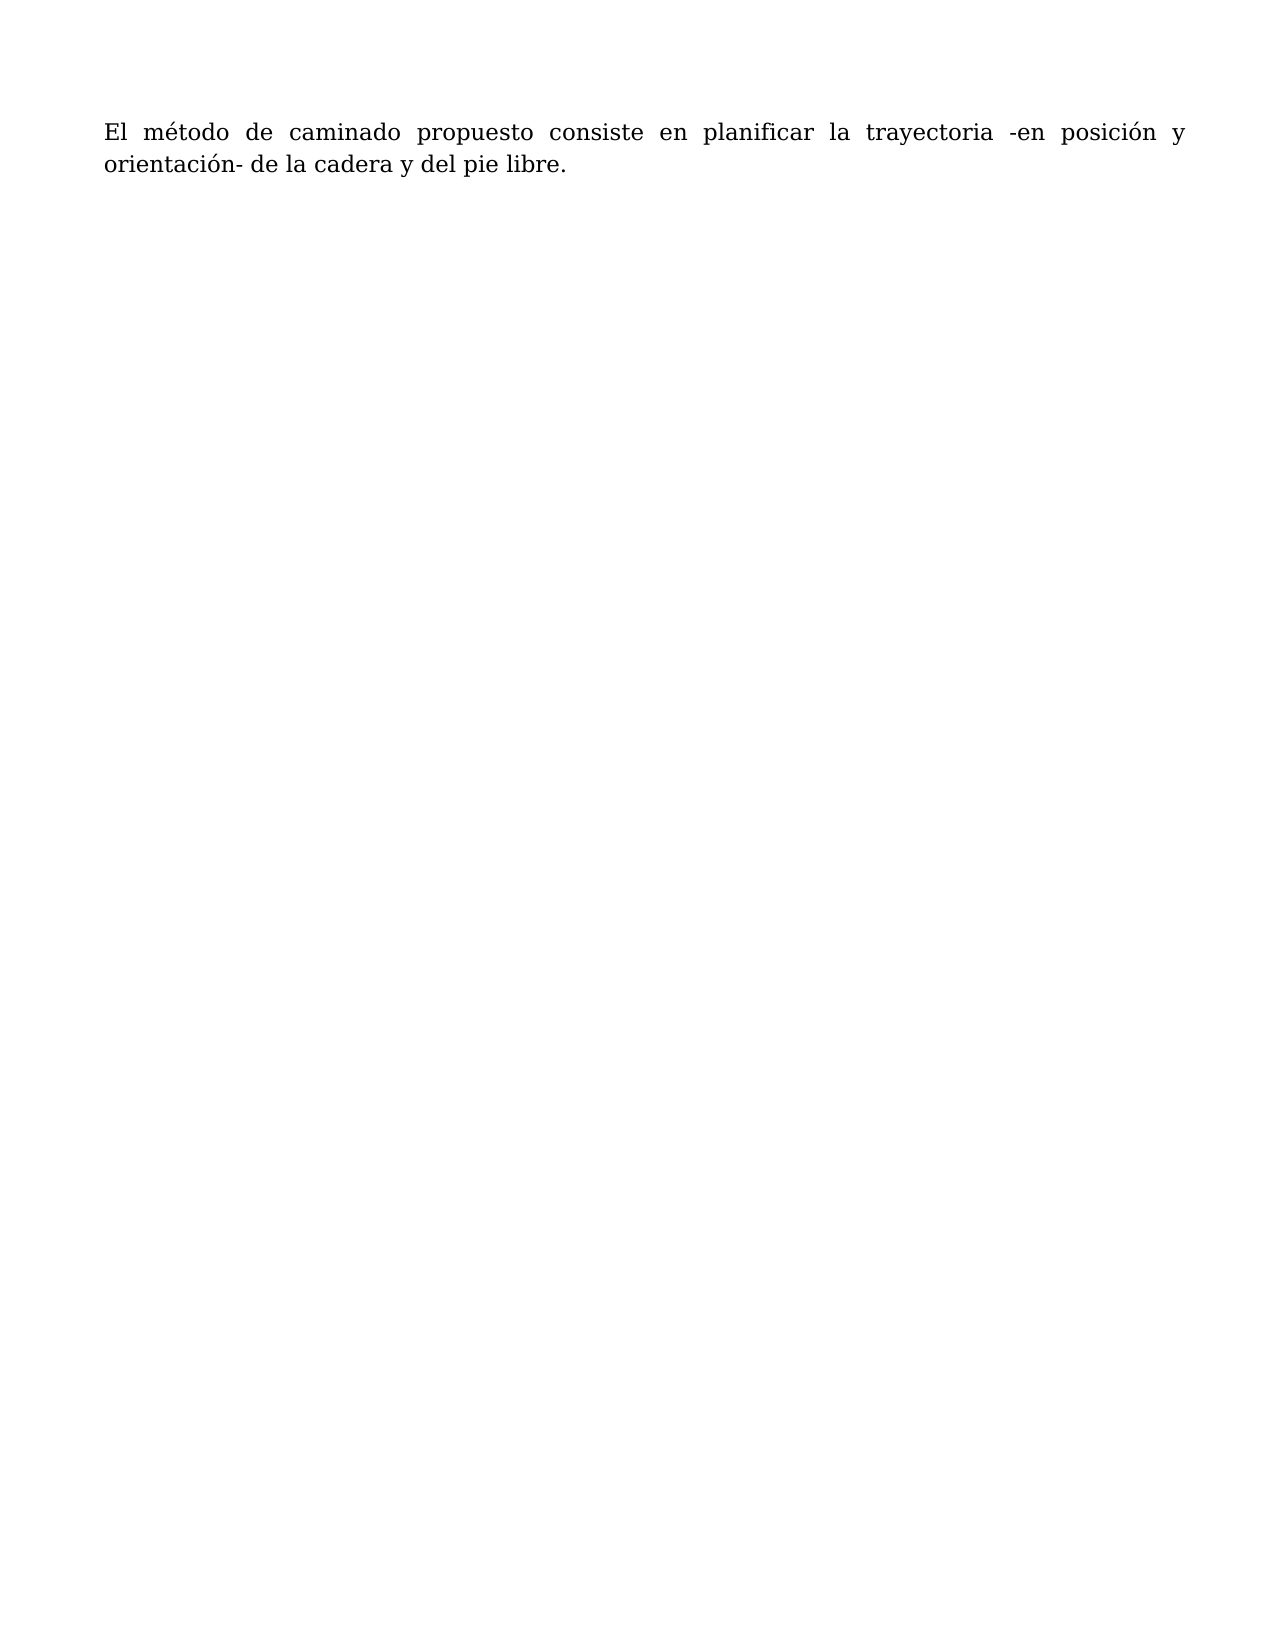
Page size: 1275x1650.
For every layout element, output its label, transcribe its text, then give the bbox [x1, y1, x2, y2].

text El método de caminado propuesto consiste en planificar la trayectoria -en posición y orientación- de la cadera y del pie libre. [103, 118, 1187, 177]
